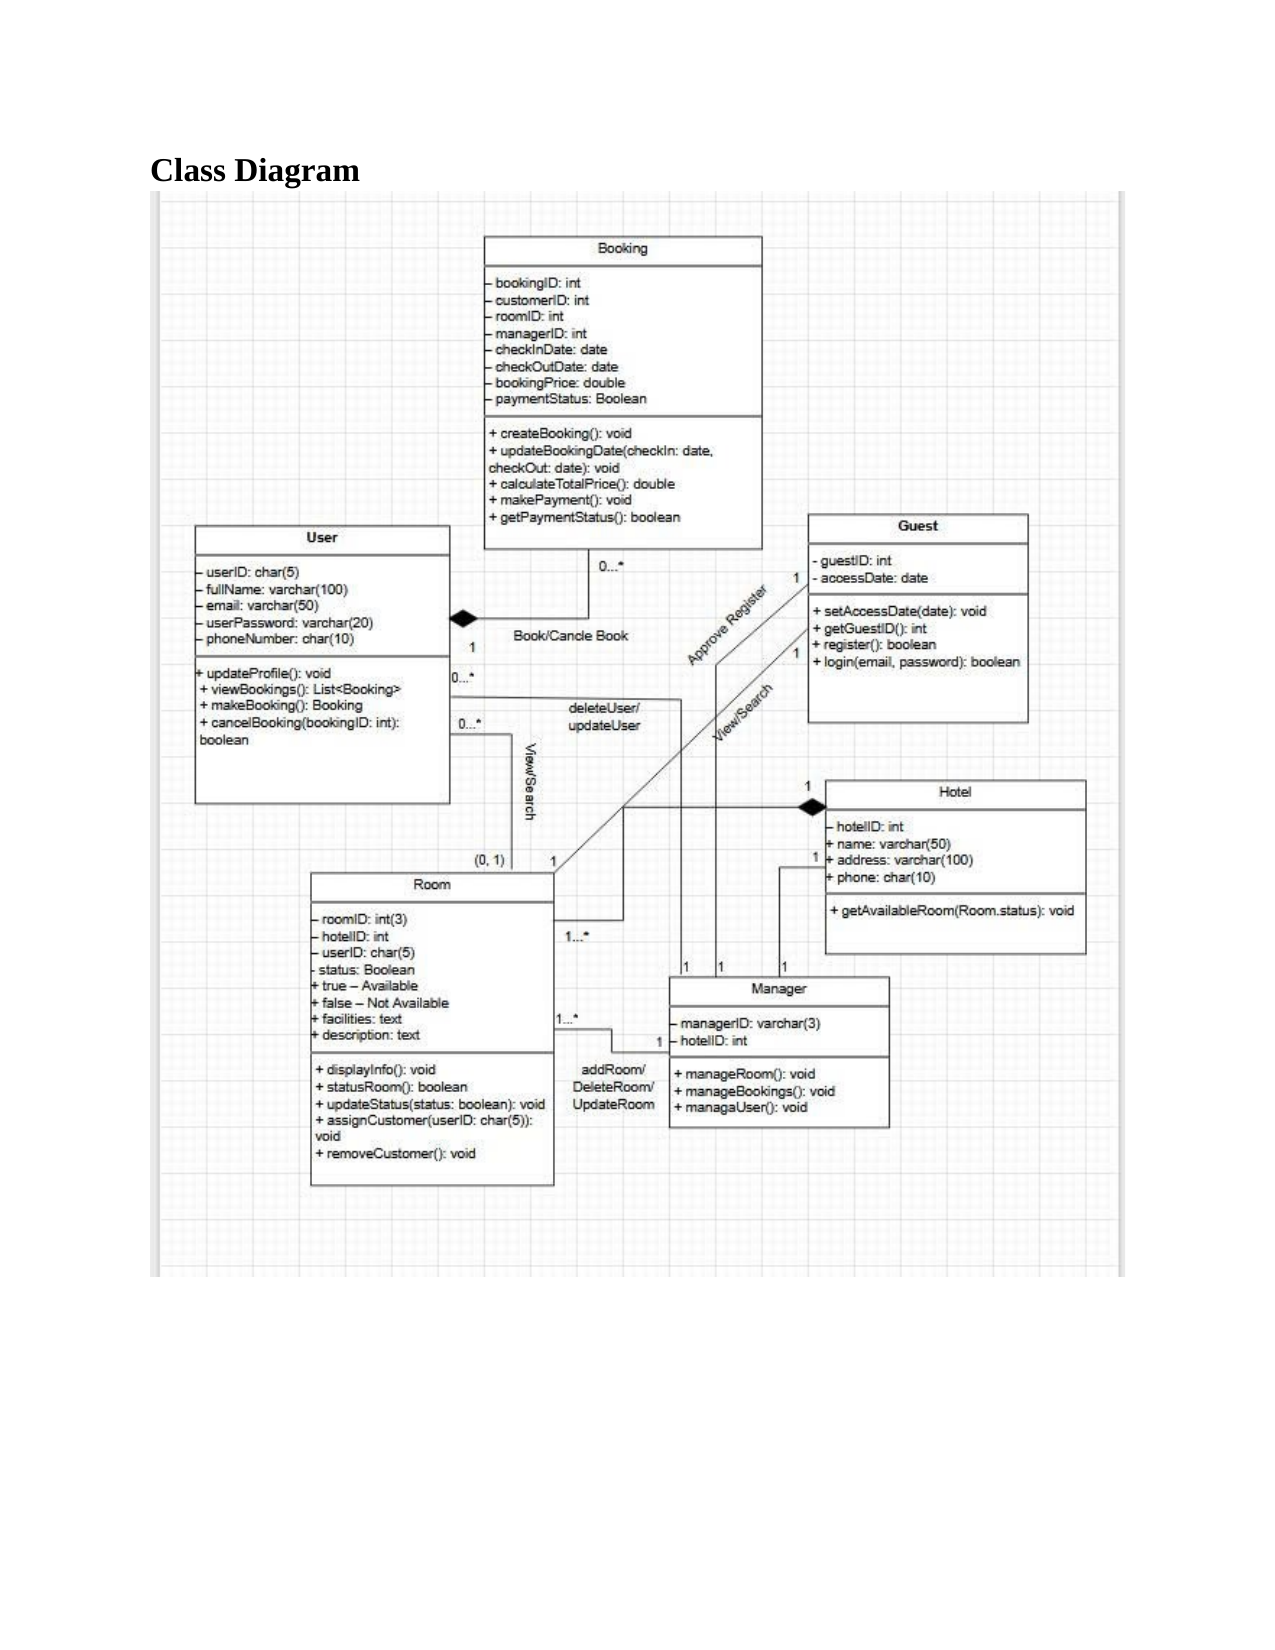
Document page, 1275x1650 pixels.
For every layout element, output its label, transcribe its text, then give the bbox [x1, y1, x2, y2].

subtitle Class Diagram [150, 150, 1125, 188]
picture [150, 191, 1125, 1277]
